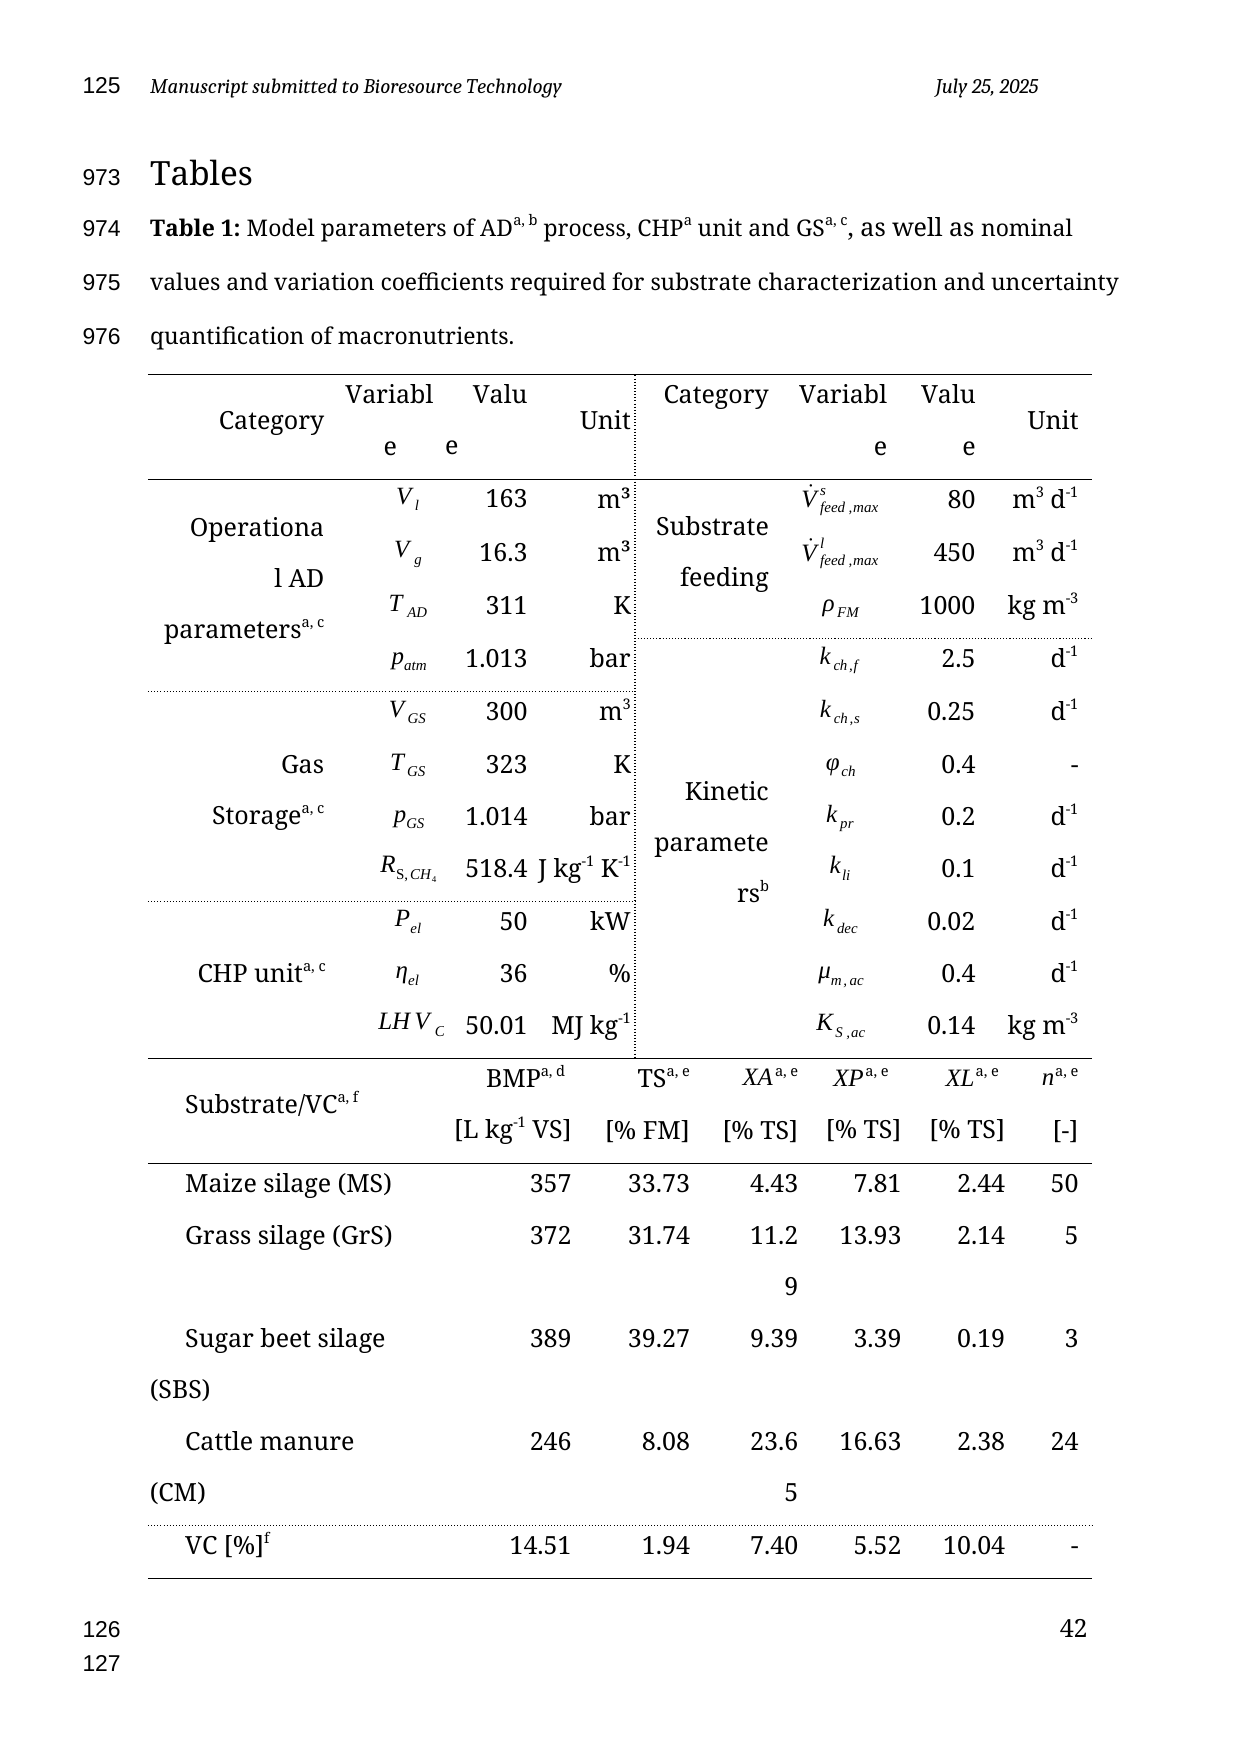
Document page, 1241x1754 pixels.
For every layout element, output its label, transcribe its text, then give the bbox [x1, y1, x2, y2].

table_cell [783, 585, 901, 638]
table_cell 311 [443, 585, 532, 638]
table_cell 5 [1019, 1216, 1092, 1319]
table_cell d-1 [989, 954, 1092, 1006]
table_cell [783, 901, 901, 954]
table_cell a, e [% TS] [812, 1059, 916, 1163]
table_cell 7.81 [812, 1164, 916, 1216]
table_cell [340, 691, 443, 744]
table_cell 163 [443, 480, 532, 532]
table_cell 10.04 [916, 1525, 1019, 1578]
table_cell 0.4 [901, 954, 989, 1006]
table_cell MJ kg-1 [532, 1006, 635, 1058]
table_cell 1.013 [443, 638, 532, 691]
table_cell Sugar beet silage (SBS) [148, 1319, 414, 1422]
table_cell [340, 901, 443, 954]
table_cell 1.94 [576, 1525, 694, 1578]
table_cell d-1 [989, 849, 1092, 901]
table_cell [340, 744, 443, 797]
table_header Value [901, 375, 989, 478]
table_header Unit [989, 375, 1092, 478]
table_cell 2.38 [916, 1422, 1019, 1525]
table_cell m³ [532, 532, 635, 585]
table_cell 1.014 [443, 797, 532, 849]
table_cell Maize silage (MS) [148, 1164, 414, 1216]
table_cell 2.44 [916, 1164, 1019, 1216]
table_cell a, e [% TS] [916, 1059, 1019, 1163]
table_cell d-1 [989, 691, 1092, 744]
table_cell 16.3 [443, 532, 532, 585]
text Table 1: Model parameters of ADa, b process, CHPa unit and GSa, c, as well as nominal values and variation coefficients required for substrate characterization and uncertainty quantification of macronutrients. [150, 209, 1124, 352]
table_cell m³ [532, 480, 635, 532]
table_cell 0.1 [901, 849, 989, 901]
table_cell 33.73 [576, 1164, 694, 1216]
table_cell [783, 744, 901, 797]
table_cell Operational AD parametersa, c [148, 480, 340, 691]
table_cell [783, 480, 901, 532]
table_cell 0.4 [901, 744, 989, 797]
table_cell a, e [% TS] [694, 1059, 812, 1163]
table_cell m3 d-1 [989, 532, 1092, 585]
table_cell kg m-3 [989, 1006, 1092, 1058]
table_cell [783, 954, 901, 1006]
table_cell [783, 638, 901, 691]
table_cell [340, 849, 443, 901]
table_cell 39.27 [576, 1319, 694, 1422]
table_cell bar [532, 797, 635, 849]
table_cell 518.4 [443, 849, 532, 901]
table_header Unit [532, 375, 635, 478]
table_cell [340, 532, 443, 585]
table_cell 4.43 [694, 1164, 812, 1216]
table_cell 450 [901, 532, 989, 585]
table_header Variable [340, 375, 443, 478]
table_cell d-1 [989, 901, 1092, 954]
table_cell 0.19 [916, 1319, 1019, 1422]
table_cell VC [%]f [148, 1525, 414, 1578]
table_cell 1000 [901, 585, 989, 638]
table_cell m3 d-1 [989, 480, 1092, 532]
table_cell Substrate/VCa, f [148, 1059, 414, 1163]
table_cell BMPa, d [L kg-1 VS] [414, 1059, 576, 1163]
table_cell 246 [414, 1422, 576, 1525]
table_cell 11.29 [694, 1216, 812, 1319]
table_cell 372 [414, 1216, 576, 1319]
table_cell Gas Storagea, c [148, 691, 340, 901]
table_header Category [148, 375, 340, 478]
table_cell [783, 691, 901, 744]
table_cell TSa, e [% FM] [576, 1059, 694, 1163]
table_cell 14.51 [414, 1525, 576, 1578]
table_cell kW [532, 901, 635, 954]
table_header Category [635, 375, 783, 478]
table_cell - [1019, 1525, 1092, 1578]
table_cell 31.74 [576, 1216, 694, 1319]
table_cell m3 [532, 691, 635, 744]
table_cell K [532, 744, 635, 797]
table_cell 5.52 [812, 1525, 916, 1578]
table_header Variable [783, 375, 901, 478]
table_cell J kg-1 K-1 [532, 849, 635, 901]
table_cell 36 [443, 954, 532, 1006]
table_cell a, e [-] [1019, 1059, 1092, 1163]
table_cell [340, 480, 443, 532]
table_cell 50 [443, 901, 532, 954]
table_cell 8.08 [576, 1422, 694, 1525]
table_cell 16.63 [812, 1422, 916, 1525]
table_cell kg m-3 [989, 585, 1092, 638]
table_cell [340, 638, 443, 691]
table_cell 357 [414, 1164, 576, 1216]
table_cell [783, 797, 901, 849]
table_cell 50 [1019, 1164, 1092, 1216]
table_cell Kinetic parametersb [635, 638, 783, 1058]
table_cell d-1 [989, 638, 1092, 691]
table_cell 389 [414, 1319, 576, 1422]
table_cell 323 [443, 744, 532, 797]
table_cell [340, 1006, 443, 1058]
table_cell 24 [1019, 1422, 1092, 1525]
table_cell Substrate feeding [635, 480, 783, 638]
table_cell 3.39 [812, 1319, 916, 1422]
table_cell [340, 797, 443, 849]
table_cell 0.02 [901, 901, 989, 954]
table_cell [783, 849, 901, 901]
table_header Value [443, 375, 532, 478]
table_cell d-1 [989, 797, 1092, 849]
table_cell Cattle manure (CM) [148, 1422, 414, 1525]
table_cell Grass silage (GrS) [148, 1216, 414, 1319]
table_cell CHP unita, c [148, 901, 340, 1058]
table_cell % [532, 954, 635, 1006]
table_cell bar [532, 638, 635, 691]
table_cell 50.01 [443, 1006, 532, 1058]
subtitle Tables [150, 150, 1090, 195]
table_cell K [532, 585, 635, 638]
table_cell 0.2 [901, 797, 989, 849]
table_cell - [989, 744, 1092, 797]
table_cell 13.93 [812, 1216, 916, 1319]
table_cell 2.14 [916, 1216, 1019, 1319]
table_cell 0.25 [901, 691, 989, 744]
table_cell [783, 532, 901, 585]
table_cell 80 [901, 480, 989, 532]
table_cell 300 [443, 691, 532, 744]
table_cell [340, 954, 443, 1006]
table_cell [783, 1006, 901, 1058]
table_cell 2.5 [901, 638, 989, 691]
table_cell [340, 585, 443, 638]
table_cell 23.65 [694, 1422, 812, 1525]
table_cell 0.14 [901, 1006, 989, 1058]
table_cell 3 [1019, 1319, 1092, 1422]
table_cell 9.39 [694, 1319, 812, 1422]
table_cell 7.40 [694, 1525, 812, 1578]
